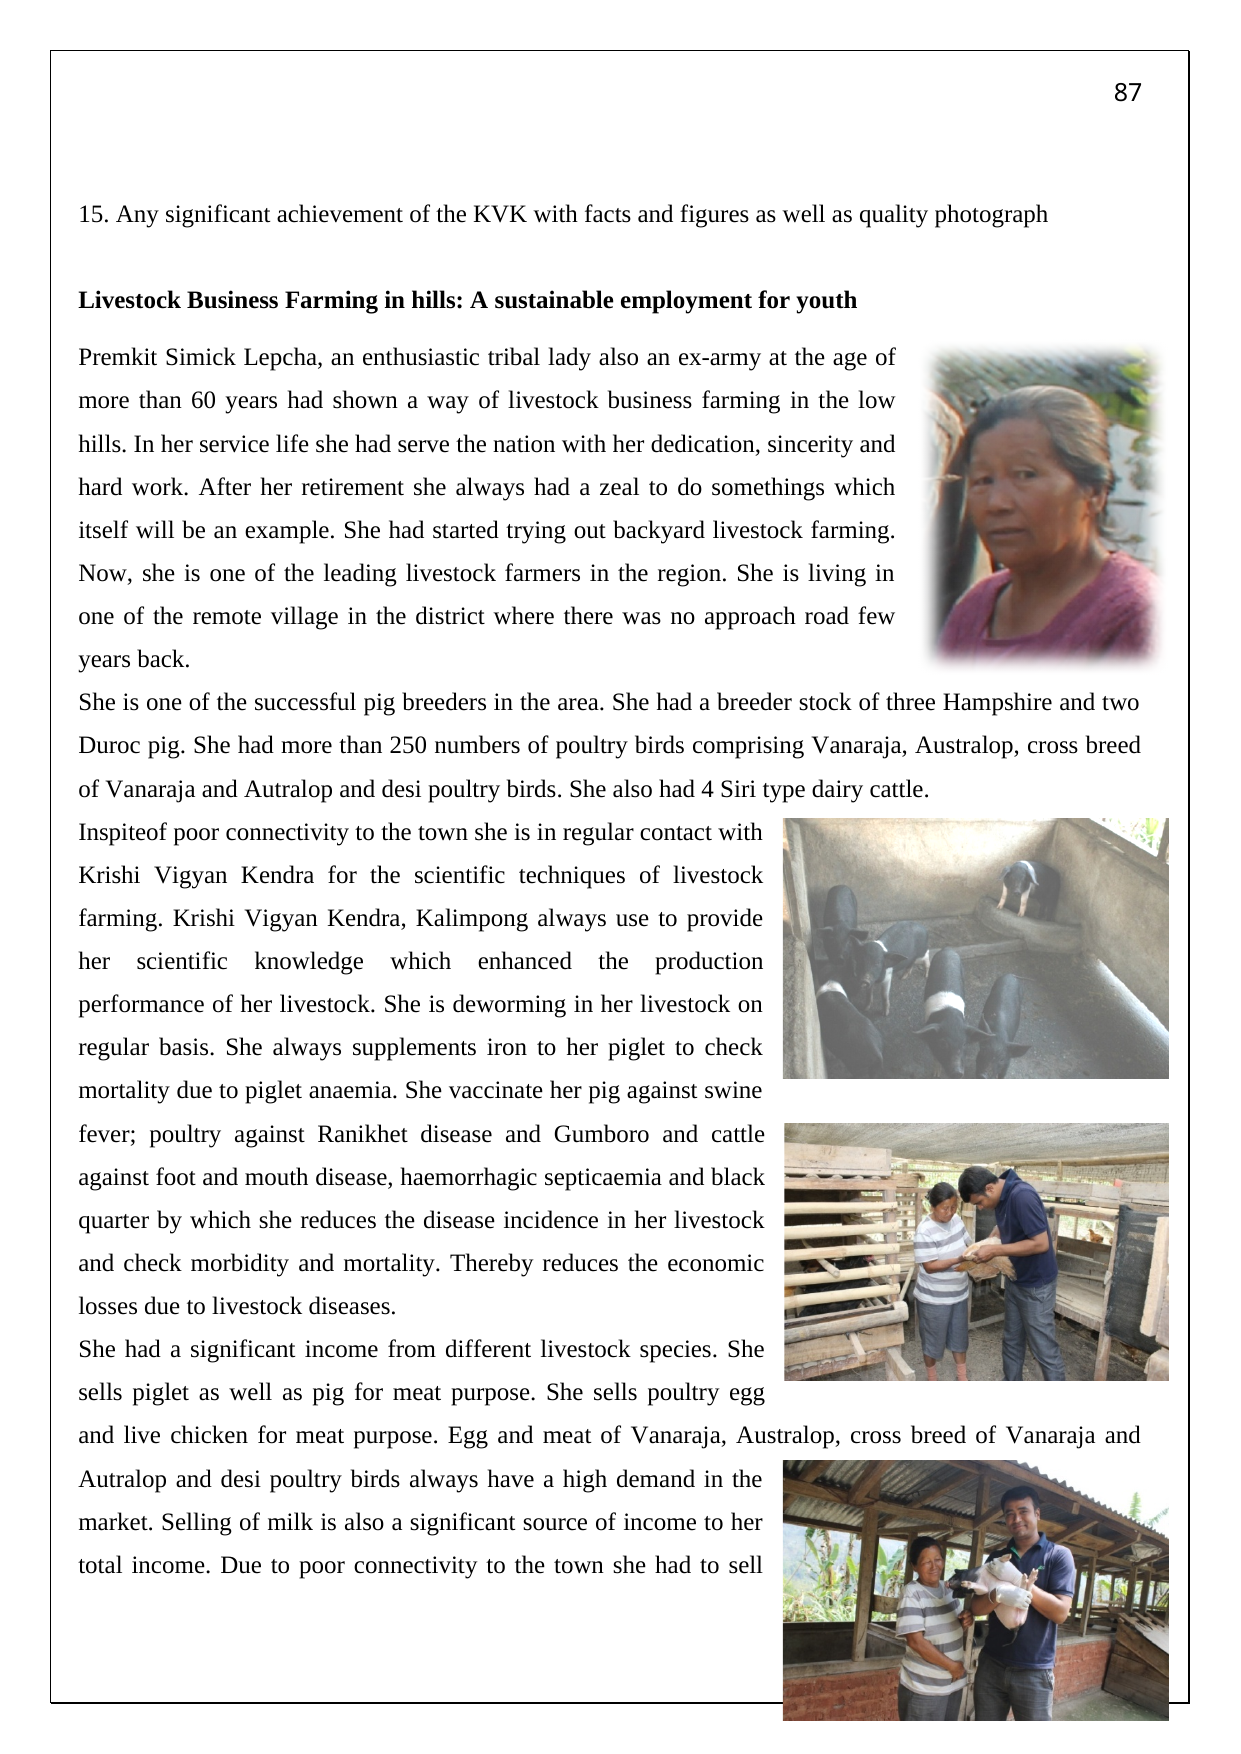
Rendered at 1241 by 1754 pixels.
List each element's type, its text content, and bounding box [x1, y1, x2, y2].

table_cell 10.12.2001 [923, 344, 1142, 671]
text 15. Any significant achievement of the KVK with facts and figures as well as quality photograph [78, 199, 1142, 227]
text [78, 1334, 1142, 1579]
text Livestock Business Farming in hills: A sustainable employment for youth [78, 285, 1142, 314]
picture [947, 368, 1140, 647]
text She is one of the successful pig breeders in the area. She had a breeder stock of three Hampshire and two Duroc pig. She had more than 250 numbers of poultry birds comprising Vanaraja, Australop, cross breed of Vanaraja and Autralop and desi poultry birds. She also had 4 Siri type dairy cattle. [78, 687, 1142, 802]
text Premkit Simick Lepcha, an enthusiastic tribal lady also an ex-army at the age of more than 60 years had shown a way of livestock business farming in the low hills. In her service life she had serve the nation with her dedication, sincerity and hard work. After her retirement she always had a zeal to do somethings which itself will be an example. She had started trying out backyard livestock farming. Now, she is one of the leading livestock farmers in the region. She is living in one of the remote village in the district where there was no approach road few years back. [78, 342, 1142, 673]
picture [784, 1123, 1169, 1381]
table_cell [782, 818, 1169, 1078]
text Inspiteof poor connectivity to the town she is in regular contact with Krishi Vigyan Kendra for the scientific techniques of livestock farming. Krishi Vigyan Kendra, Kalimpong always use to provide her scientific knowledge which enhanced the production performance of her livestock. She is deworming in her livestock on regular basis. She always supplements iron to her piglet to check mortality due to piglet anaemia. She vaccinate her pig against swine fever; poultry against Ranikhet disease and Gumboro and cattle against foot and mouth disease, haemorrhagic septicaemia and black quarter by which she reduces the disease incidence in her livestock and check morbidity and mortality. Thereby reduces the economic losses due to livestock diseases. [78, 817, 1142, 1320]
picture [782, 1460, 1169, 1721]
